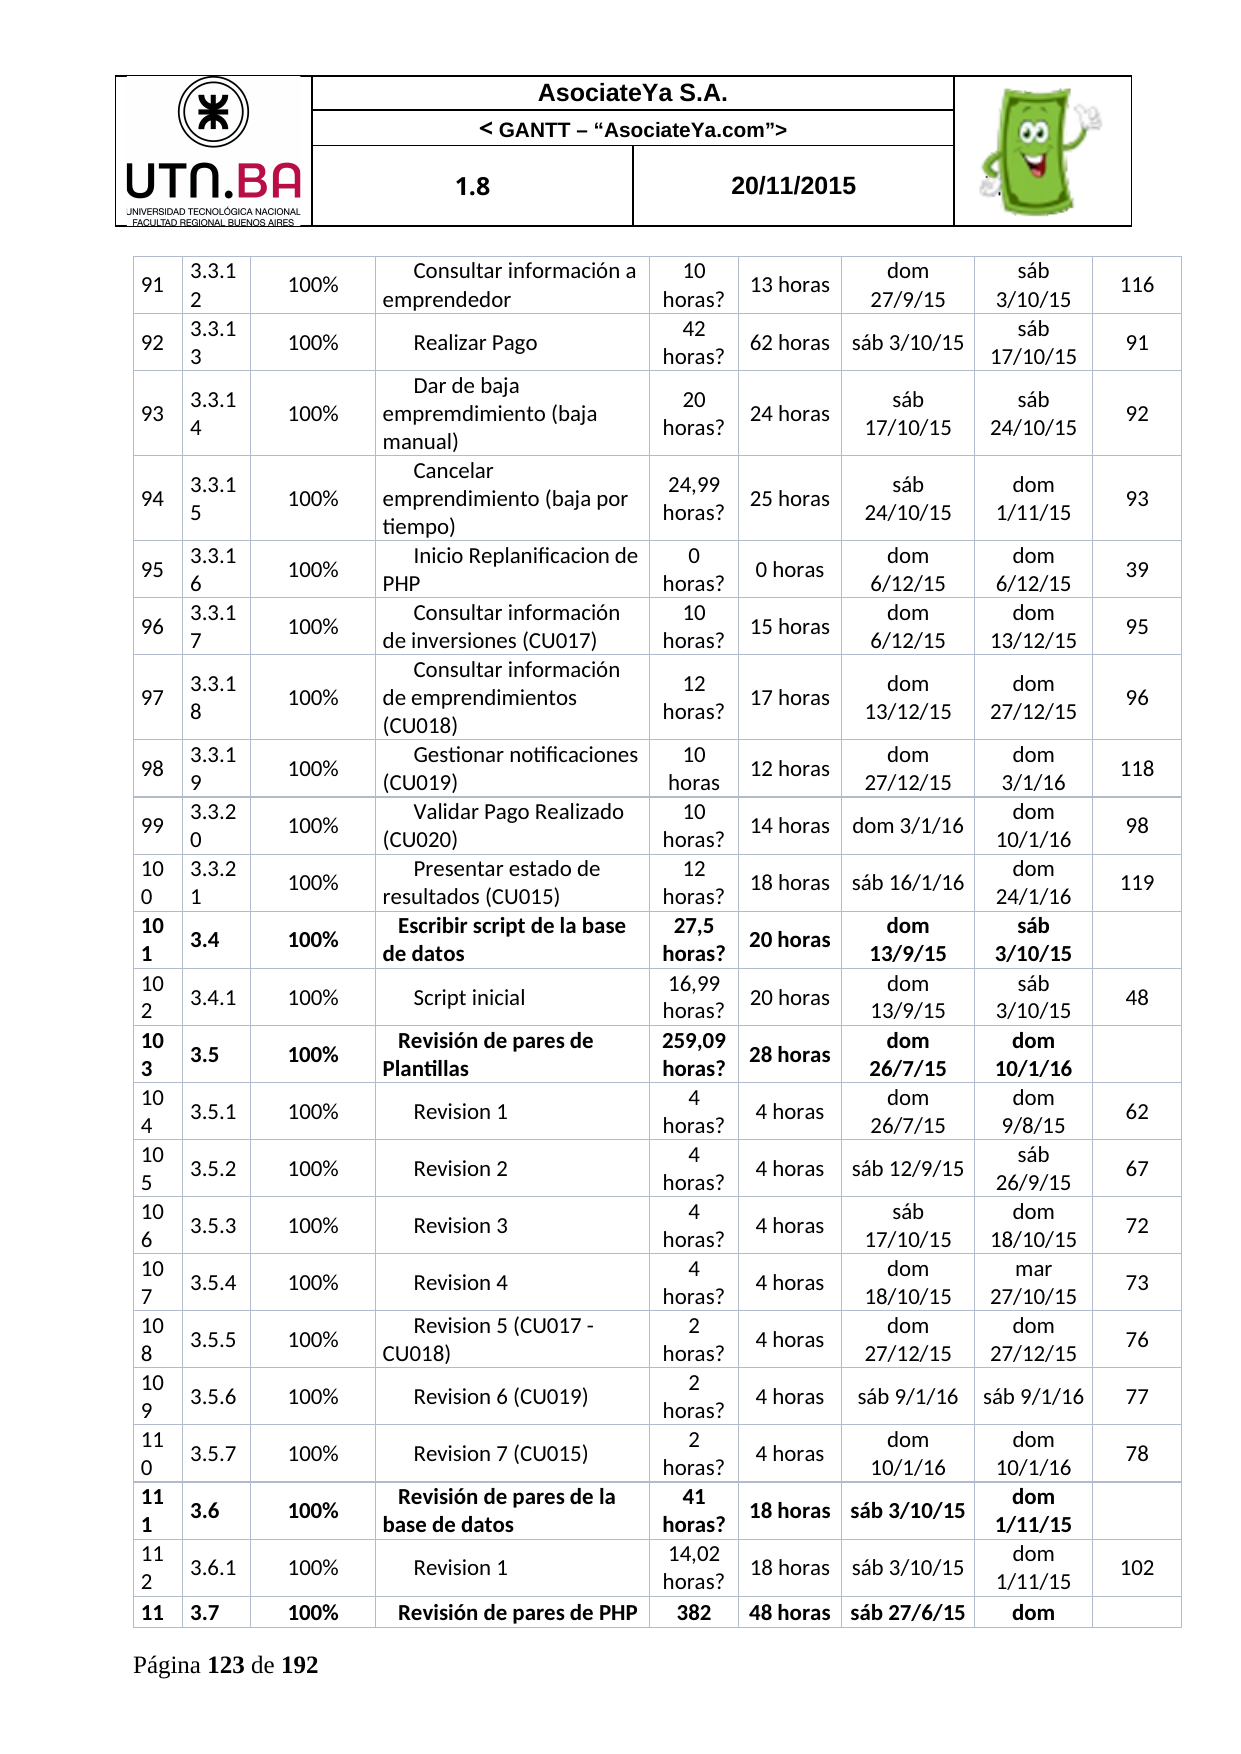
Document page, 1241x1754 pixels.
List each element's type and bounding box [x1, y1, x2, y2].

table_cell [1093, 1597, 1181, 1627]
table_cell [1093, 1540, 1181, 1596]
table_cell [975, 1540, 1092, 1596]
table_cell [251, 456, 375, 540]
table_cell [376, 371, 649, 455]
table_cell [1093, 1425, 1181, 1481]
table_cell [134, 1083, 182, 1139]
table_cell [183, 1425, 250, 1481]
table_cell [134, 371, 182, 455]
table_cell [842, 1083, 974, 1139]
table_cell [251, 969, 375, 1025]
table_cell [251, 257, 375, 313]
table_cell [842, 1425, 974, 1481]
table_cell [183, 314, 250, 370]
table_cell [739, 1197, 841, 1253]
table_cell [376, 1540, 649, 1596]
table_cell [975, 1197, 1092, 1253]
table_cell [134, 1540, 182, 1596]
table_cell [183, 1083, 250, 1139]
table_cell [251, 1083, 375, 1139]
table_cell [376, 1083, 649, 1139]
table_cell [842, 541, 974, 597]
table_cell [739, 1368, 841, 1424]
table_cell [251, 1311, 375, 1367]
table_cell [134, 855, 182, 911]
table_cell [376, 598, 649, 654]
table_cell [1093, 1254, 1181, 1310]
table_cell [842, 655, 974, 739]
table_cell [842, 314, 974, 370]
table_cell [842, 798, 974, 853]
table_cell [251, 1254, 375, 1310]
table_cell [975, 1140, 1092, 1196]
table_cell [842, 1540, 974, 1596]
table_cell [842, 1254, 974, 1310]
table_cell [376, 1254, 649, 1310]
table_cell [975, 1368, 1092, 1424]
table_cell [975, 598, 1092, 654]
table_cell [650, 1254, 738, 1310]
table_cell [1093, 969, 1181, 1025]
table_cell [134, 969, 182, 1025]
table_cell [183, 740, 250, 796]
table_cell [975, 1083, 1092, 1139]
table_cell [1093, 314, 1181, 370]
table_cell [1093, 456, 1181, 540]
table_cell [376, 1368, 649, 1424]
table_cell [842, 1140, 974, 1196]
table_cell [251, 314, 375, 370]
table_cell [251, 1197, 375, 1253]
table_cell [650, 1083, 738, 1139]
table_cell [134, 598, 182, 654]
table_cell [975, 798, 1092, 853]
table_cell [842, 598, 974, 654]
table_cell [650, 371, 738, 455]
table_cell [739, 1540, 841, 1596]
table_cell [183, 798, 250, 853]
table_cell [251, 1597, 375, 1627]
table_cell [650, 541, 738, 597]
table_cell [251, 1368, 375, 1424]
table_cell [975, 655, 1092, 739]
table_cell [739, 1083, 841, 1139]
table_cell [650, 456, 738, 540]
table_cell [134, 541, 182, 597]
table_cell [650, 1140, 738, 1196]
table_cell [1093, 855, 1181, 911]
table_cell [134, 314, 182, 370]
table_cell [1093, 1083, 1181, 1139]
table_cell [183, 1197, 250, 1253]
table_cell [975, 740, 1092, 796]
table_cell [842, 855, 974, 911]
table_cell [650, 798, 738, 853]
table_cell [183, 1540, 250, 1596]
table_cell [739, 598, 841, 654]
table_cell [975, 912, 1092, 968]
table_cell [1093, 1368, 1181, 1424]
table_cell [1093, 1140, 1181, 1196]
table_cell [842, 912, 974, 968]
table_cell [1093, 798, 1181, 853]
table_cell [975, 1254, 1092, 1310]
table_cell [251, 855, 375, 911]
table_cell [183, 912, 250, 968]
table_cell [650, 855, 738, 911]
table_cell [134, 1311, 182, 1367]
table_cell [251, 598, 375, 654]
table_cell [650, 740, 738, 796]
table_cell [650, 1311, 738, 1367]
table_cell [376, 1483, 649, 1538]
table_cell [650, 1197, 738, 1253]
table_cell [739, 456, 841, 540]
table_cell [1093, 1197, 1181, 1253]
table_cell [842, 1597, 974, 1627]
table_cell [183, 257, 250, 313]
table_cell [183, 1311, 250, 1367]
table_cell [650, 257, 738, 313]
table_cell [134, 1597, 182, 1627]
picture [967, 81, 1111, 221]
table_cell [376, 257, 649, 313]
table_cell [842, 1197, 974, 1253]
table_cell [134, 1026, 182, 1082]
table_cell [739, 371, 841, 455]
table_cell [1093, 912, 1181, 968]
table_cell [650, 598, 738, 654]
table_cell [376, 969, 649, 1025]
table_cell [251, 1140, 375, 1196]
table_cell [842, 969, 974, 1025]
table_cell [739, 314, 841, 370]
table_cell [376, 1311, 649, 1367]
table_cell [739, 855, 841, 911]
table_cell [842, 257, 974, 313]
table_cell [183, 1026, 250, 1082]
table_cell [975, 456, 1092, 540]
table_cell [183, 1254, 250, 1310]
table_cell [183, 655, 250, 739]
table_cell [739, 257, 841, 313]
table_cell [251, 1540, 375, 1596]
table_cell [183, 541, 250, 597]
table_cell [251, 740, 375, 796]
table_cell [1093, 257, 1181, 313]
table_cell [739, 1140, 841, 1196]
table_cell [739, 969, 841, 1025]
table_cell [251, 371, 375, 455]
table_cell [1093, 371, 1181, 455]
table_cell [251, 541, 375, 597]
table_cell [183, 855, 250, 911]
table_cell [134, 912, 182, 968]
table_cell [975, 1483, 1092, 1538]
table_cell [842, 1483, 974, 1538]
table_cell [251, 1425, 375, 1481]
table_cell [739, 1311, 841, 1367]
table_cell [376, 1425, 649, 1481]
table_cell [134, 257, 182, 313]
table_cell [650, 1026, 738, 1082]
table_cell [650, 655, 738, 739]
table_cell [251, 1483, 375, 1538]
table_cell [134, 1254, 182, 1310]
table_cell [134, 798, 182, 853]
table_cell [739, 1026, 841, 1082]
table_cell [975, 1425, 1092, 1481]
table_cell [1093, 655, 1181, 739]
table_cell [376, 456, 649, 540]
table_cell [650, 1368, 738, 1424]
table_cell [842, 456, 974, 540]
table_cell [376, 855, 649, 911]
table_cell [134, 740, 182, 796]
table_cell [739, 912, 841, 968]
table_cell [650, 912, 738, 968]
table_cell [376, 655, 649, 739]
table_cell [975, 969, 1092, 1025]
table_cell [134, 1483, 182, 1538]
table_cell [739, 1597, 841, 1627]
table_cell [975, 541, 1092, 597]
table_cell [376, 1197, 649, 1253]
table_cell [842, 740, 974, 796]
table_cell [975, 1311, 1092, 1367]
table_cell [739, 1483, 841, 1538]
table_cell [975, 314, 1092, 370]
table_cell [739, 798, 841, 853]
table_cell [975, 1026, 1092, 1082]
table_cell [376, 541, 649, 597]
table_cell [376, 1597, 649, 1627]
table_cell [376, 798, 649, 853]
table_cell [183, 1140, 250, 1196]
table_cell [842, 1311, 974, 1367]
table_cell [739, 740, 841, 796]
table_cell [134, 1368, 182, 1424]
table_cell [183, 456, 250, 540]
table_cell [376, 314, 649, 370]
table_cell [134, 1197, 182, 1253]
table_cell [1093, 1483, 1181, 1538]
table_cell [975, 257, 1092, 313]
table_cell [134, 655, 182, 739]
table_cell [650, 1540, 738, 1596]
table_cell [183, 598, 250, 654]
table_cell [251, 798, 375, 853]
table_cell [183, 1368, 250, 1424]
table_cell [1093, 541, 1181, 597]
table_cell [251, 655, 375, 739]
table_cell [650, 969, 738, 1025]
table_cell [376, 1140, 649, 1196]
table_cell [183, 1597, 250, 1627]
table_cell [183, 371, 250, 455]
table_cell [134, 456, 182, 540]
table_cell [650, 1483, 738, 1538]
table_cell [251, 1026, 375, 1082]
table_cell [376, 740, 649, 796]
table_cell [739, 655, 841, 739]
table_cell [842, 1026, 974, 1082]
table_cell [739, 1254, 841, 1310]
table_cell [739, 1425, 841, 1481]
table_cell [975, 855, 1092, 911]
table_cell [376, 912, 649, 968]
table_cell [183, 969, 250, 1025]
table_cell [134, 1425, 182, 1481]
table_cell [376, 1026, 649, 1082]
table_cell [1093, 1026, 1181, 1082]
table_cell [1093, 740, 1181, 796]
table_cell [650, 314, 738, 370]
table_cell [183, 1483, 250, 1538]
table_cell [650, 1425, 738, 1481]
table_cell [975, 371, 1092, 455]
picture [126, 76, 301, 226]
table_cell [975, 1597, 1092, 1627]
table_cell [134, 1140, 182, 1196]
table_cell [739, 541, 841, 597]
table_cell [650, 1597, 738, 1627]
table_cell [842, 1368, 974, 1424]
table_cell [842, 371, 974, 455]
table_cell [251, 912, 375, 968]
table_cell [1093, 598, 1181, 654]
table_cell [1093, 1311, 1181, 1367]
